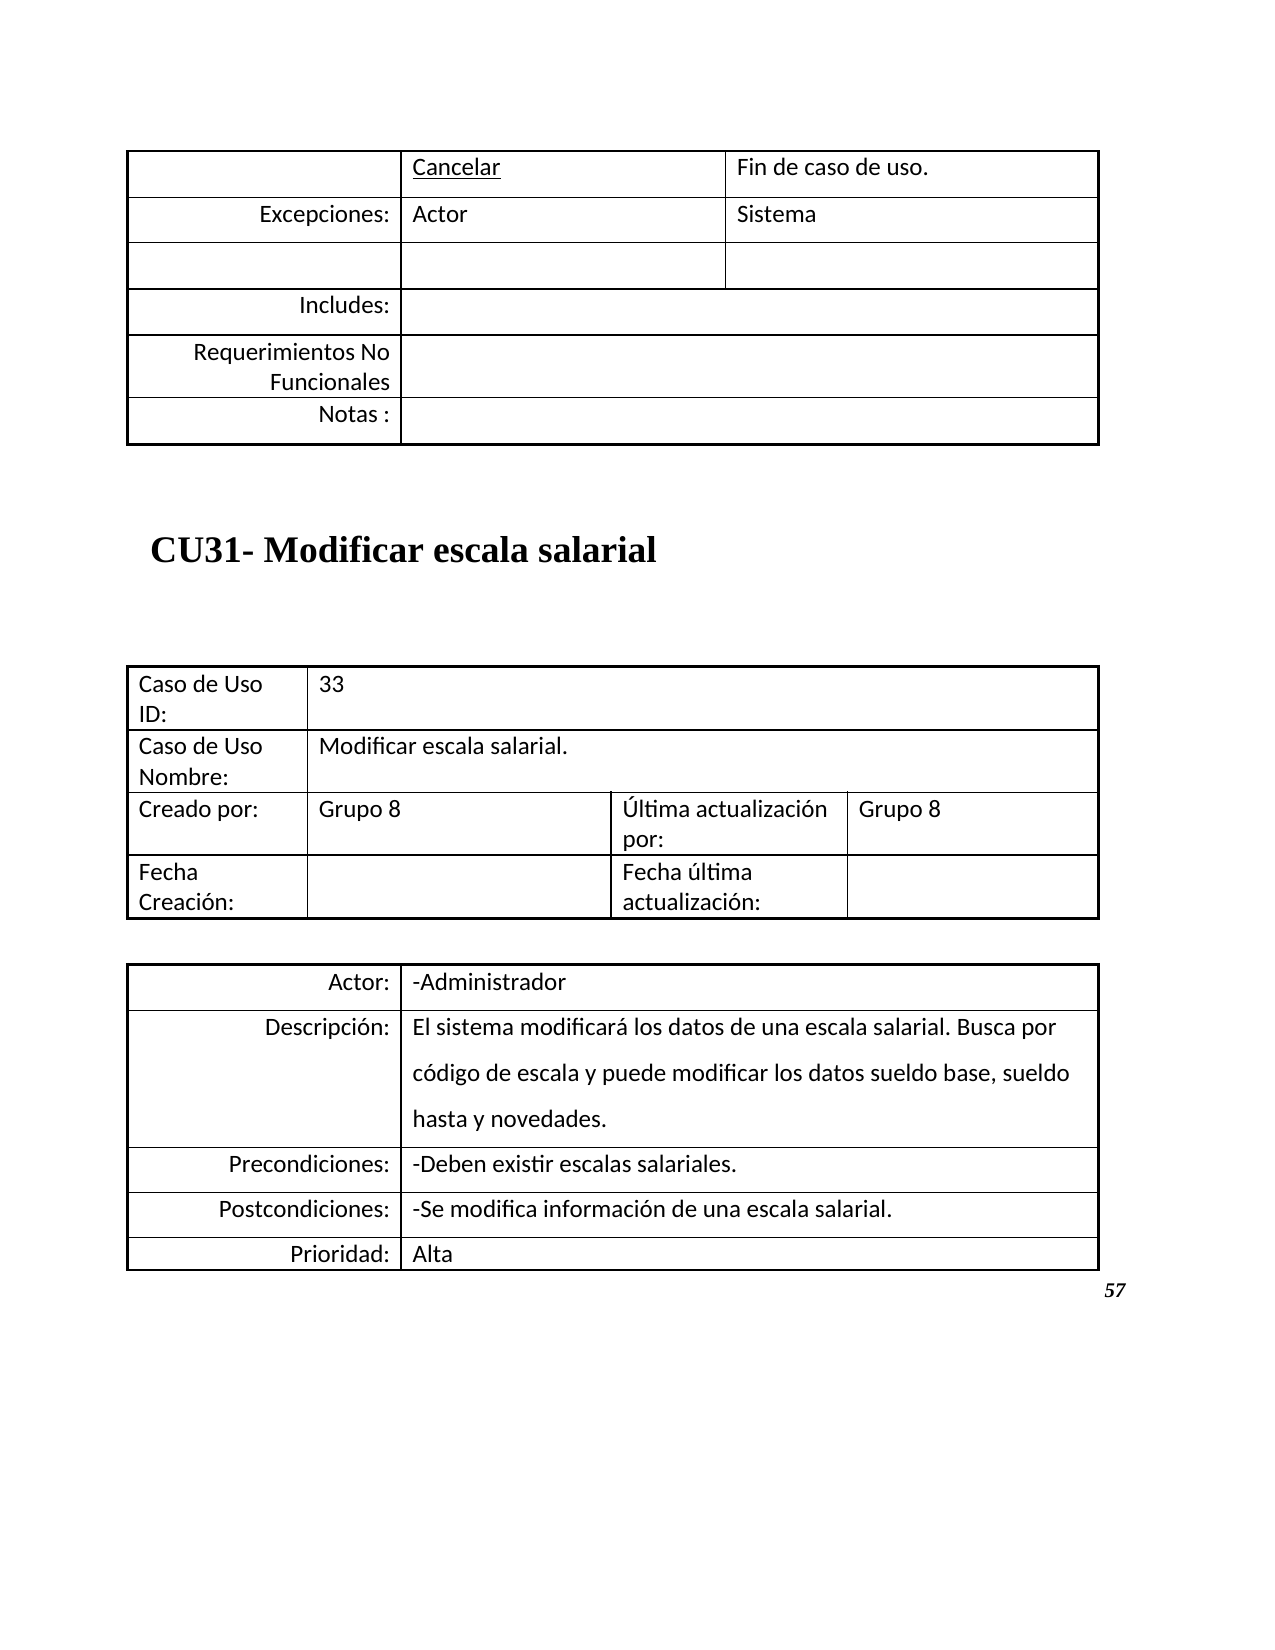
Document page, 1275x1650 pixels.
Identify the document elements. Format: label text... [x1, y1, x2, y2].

table_cell [848, 856, 1097, 917]
table_cell [129, 243, 400, 288]
table_cell [402, 398, 1097, 443]
table_cell Caso de Uso Nombre: [129, 731, 307, 791]
table_cell Actor [402, 198, 725, 242]
table_cell [402, 243, 725, 288]
table_header -Administrador [402, 966, 1097, 1010]
table_cell Requerimientos No Funcionales [129, 336, 400, 397]
table_header Actor: [129, 966, 400, 1010]
table_header Caso de Uso ID: [129, 668, 307, 729]
table_cell [402, 290, 1097, 334]
table_cell [308, 856, 610, 917]
table_cell El sistema modificará los datos de una escala salarial. Busca por código de escala y puede modificar los datos sueldo base, sueldo hasta y novedades. [402, 1011, 1097, 1146]
table_cell -Deben existir escalas salariales. [402, 1148, 1097, 1192]
table_cell Precondiciones: [129, 1148, 400, 1192]
table_header 33 [308, 668, 1097, 729]
table_cell Includes: [129, 290, 400, 334]
table_cell Prioridad: [129, 1238, 400, 1269]
table_cell Excepciones: [129, 198, 400, 242]
table_cell Alta [402, 1238, 1097, 1269]
table_cell -Se modifica información de una escala salarial. [402, 1193, 1097, 1237]
table_cell [726, 243, 1097, 288]
table_cell Cancelar [402, 152, 725, 196]
table_cell Grupo 8 [848, 793, 1097, 854]
table_cell Fin de caso de uso. [726, 152, 1097, 196]
table_cell Descripción: [129, 1011, 400, 1146]
table_cell Fecha Creación: [129, 856, 307, 917]
table_cell Notas : [129, 398, 400, 443]
table_cell [402, 336, 1097, 397]
table_cell [129, 152, 400, 196]
table_cell Modificar escala salarial. [308, 731, 1097, 791]
subtitle CU31- Modificar escala salarial [150, 527, 1125, 570]
table_cell Sistema [726, 198, 1097, 242]
table_cell Postcondiciones: [129, 1193, 400, 1237]
table_cell Creado por: [129, 793, 307, 854]
table_cell Fecha última actualización: [612, 856, 847, 917]
table_cell Última actualización por: [612, 793, 847, 854]
table_cell Grupo 8 [308, 793, 610, 854]
